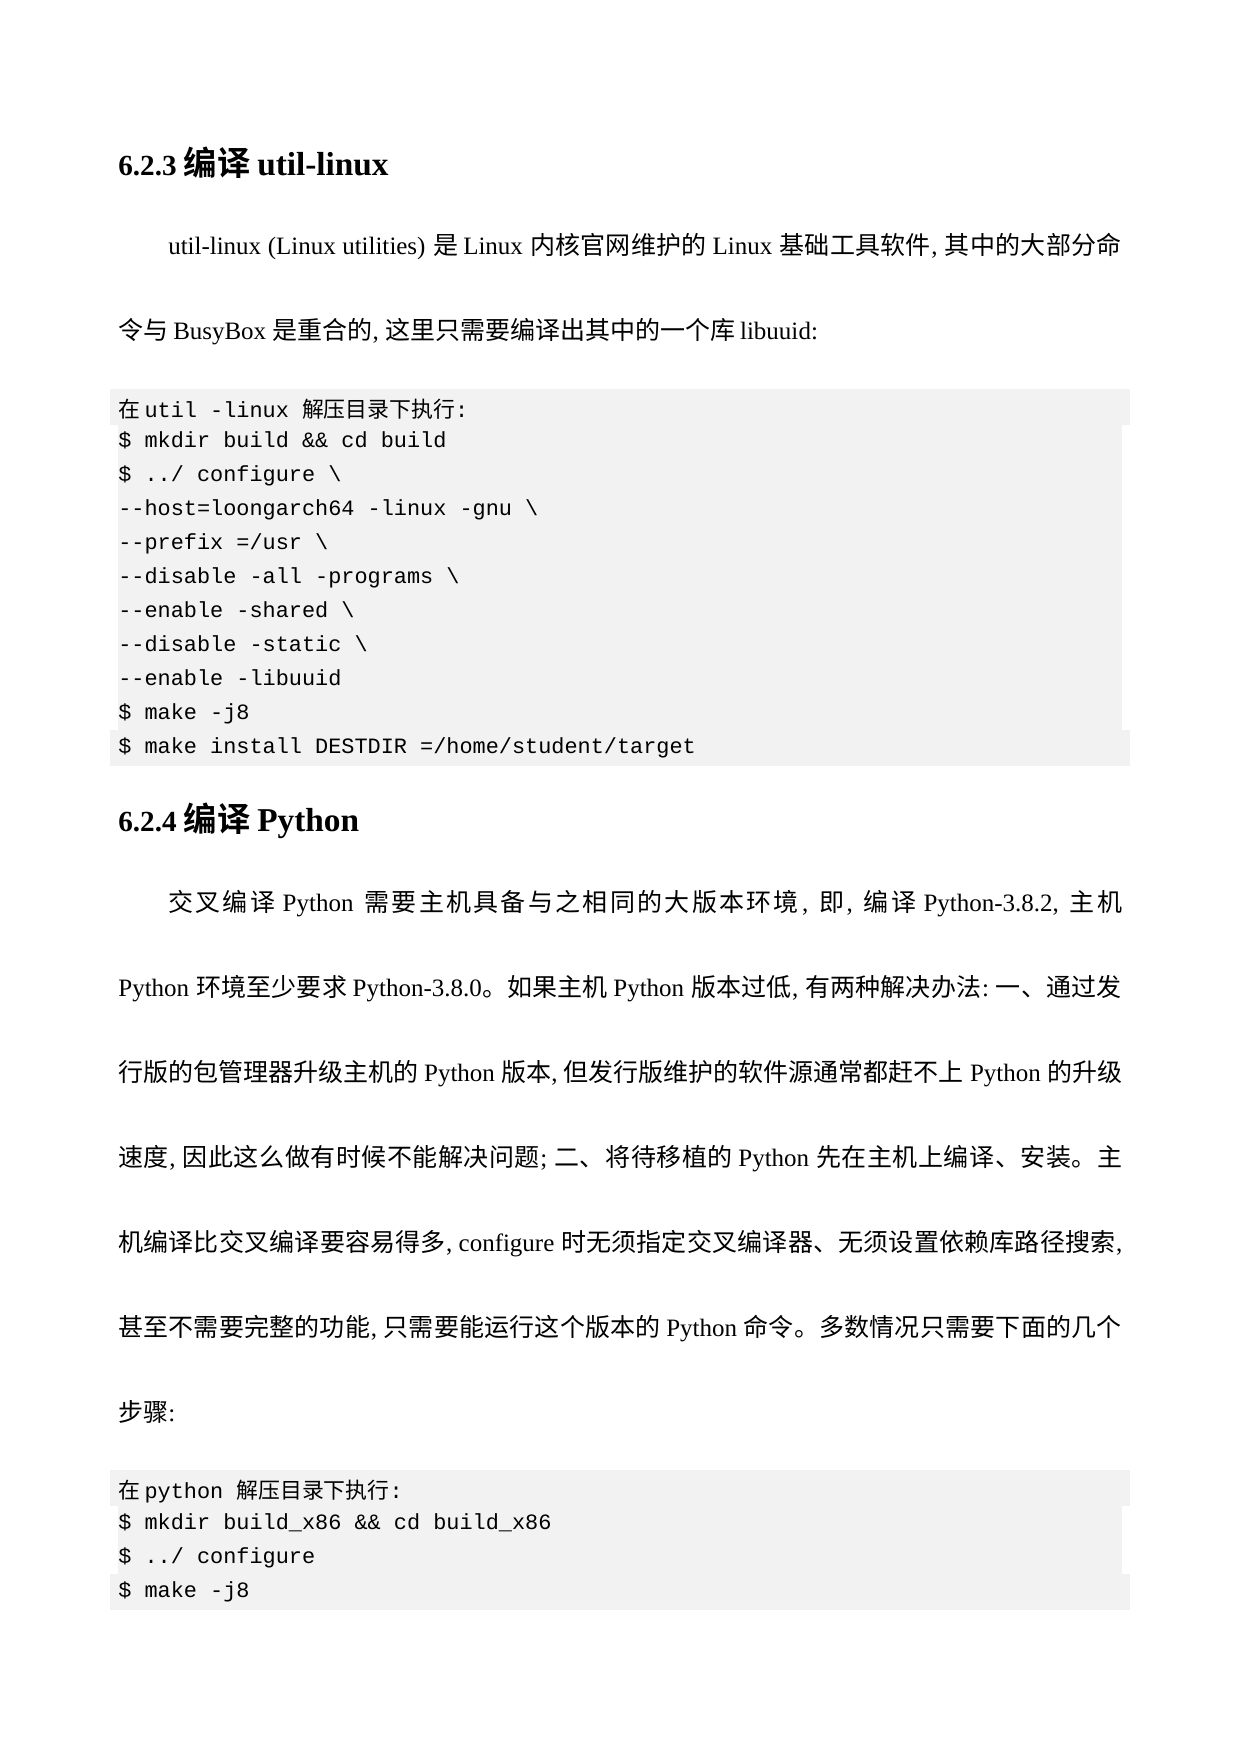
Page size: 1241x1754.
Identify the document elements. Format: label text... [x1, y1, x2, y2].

subtitle 编译Python [118, 783, 1122, 851]
text --enable -libuuid [118, 662, 1122, 696]
text 在python 解压目录下执行: [110, 1470, 1130, 1506]
text --prefix =/usr \ [118, 527, 1122, 561]
text --disable -static \ [118, 628, 1122, 662]
text $ mkdir build_x86 && cd build_x86 [118, 1506, 1122, 1540]
text $ make -j8 [110, 1574, 1130, 1610]
text $ ../ configure \ [118, 459, 1122, 493]
text 在util -linux 解压目录下执行: [110, 389, 1130, 425]
text $ make install DESTDIR =/home/student/target [110, 730, 1130, 766]
text --disable -all -programs \ [118, 561, 1122, 594]
text --enable -shared \ [118, 594, 1122, 628]
text 交叉编译Python 需要主机具备与之相同的大版本环境, 即, 编译Python-3.8.2, 主机Python 环境至少要求Python-3.8.0。如果主机Python 版本过低, 有两种解决办法: 一、通过发行版的包管理器升级主机的Python 版本, 但发行版维护的软件源通常都赶不上Python 的升级速度, 因此这么做有时候不能解决问题; 二、将待移植的Python 先在主机上编译、安装。主机编译比交叉编译要容易得多, configure 时无须指定交叉编译器、无须设置依赖库路径搜索, 甚至不需要完整的功能, 只需要能运行这个版本的Python 命令。多数情况只需要下面的几个步骤: [118, 867, 1122, 1444]
text $ mkdir build && cd build [118, 425, 1122, 459]
subtitle 编译util-linux [118, 126, 1122, 194]
text $ ../ configure [118, 1540, 1122, 1574]
text --host=loongarch64 -linux -gnu \ [118, 493, 1122, 527]
text $ make -j8 [118, 696, 1122, 730]
text util-linux (Linux utilities) 是Linux 内核官网维护的Linux 基础工具软件, 其中的大部分命令与BusyBox 是重合的, 这里只需要编译出其中的一个库libuuid: [118, 210, 1122, 363]
